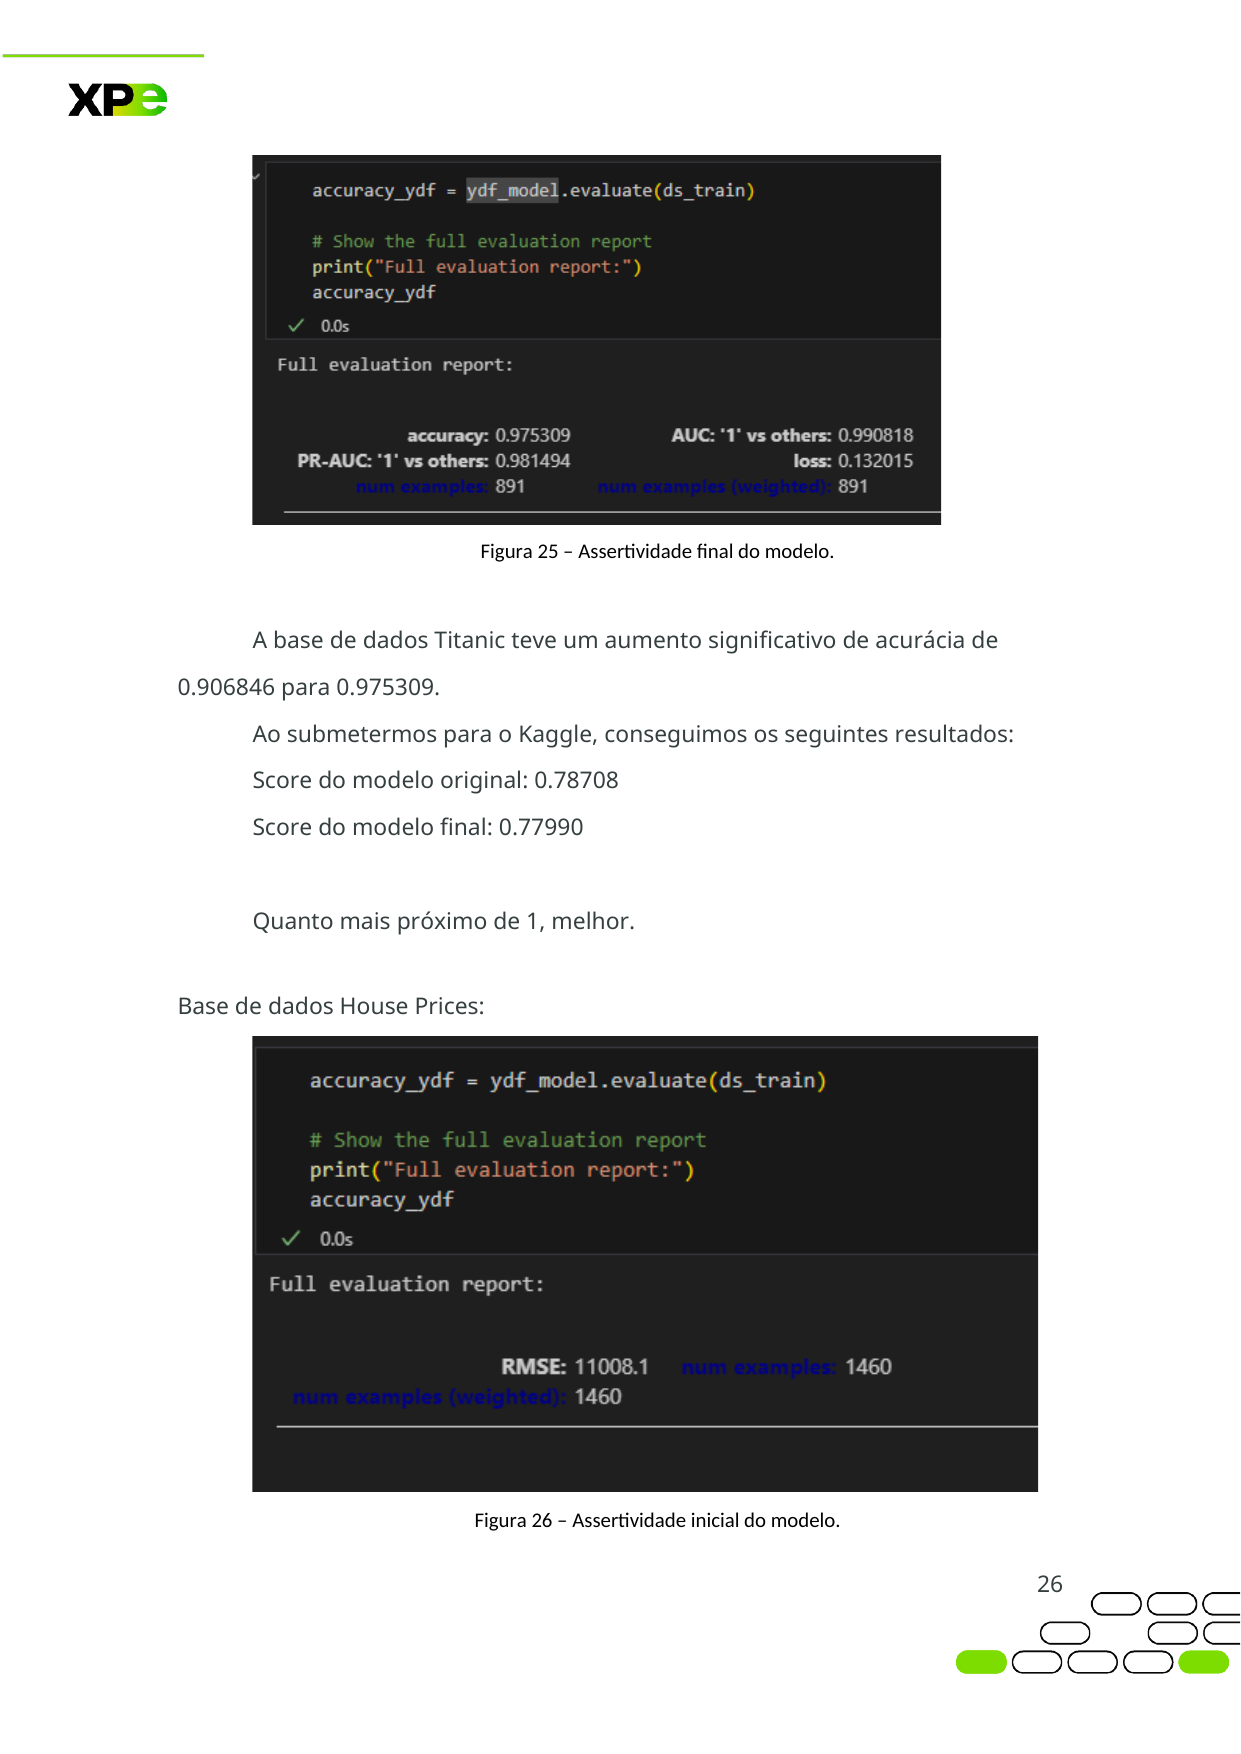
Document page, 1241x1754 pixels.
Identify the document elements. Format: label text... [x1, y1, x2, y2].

picture [252, 1036, 1039, 1492]
picture [955, 1592, 1241, 1674]
text Score do modelo original: 0.78708 [177, 764, 1063, 796]
picture [252, 155, 942, 525]
text Figura 25 – Assertividade final do modelo. [252, 539, 1063, 564]
text A base de dados Titanic teve um aumento significativo de acurácia de 0.906846 para 0.975309. [177, 624, 1063, 702]
picture [2, 51, 205, 148]
text Quanto mais próximo de 1, melhor. [177, 905, 1063, 936]
text Figura 26 – Assertividade inicial do modelo. [252, 1507, 1063, 1533]
text Base de dados House Prices: [177, 990, 1063, 1021]
text Score do modelo final: 0.77990 [177, 811, 1063, 842]
text Ao submetermos para o Kaggle, conseguimos os seguintes resultados: [177, 717, 1063, 749]
